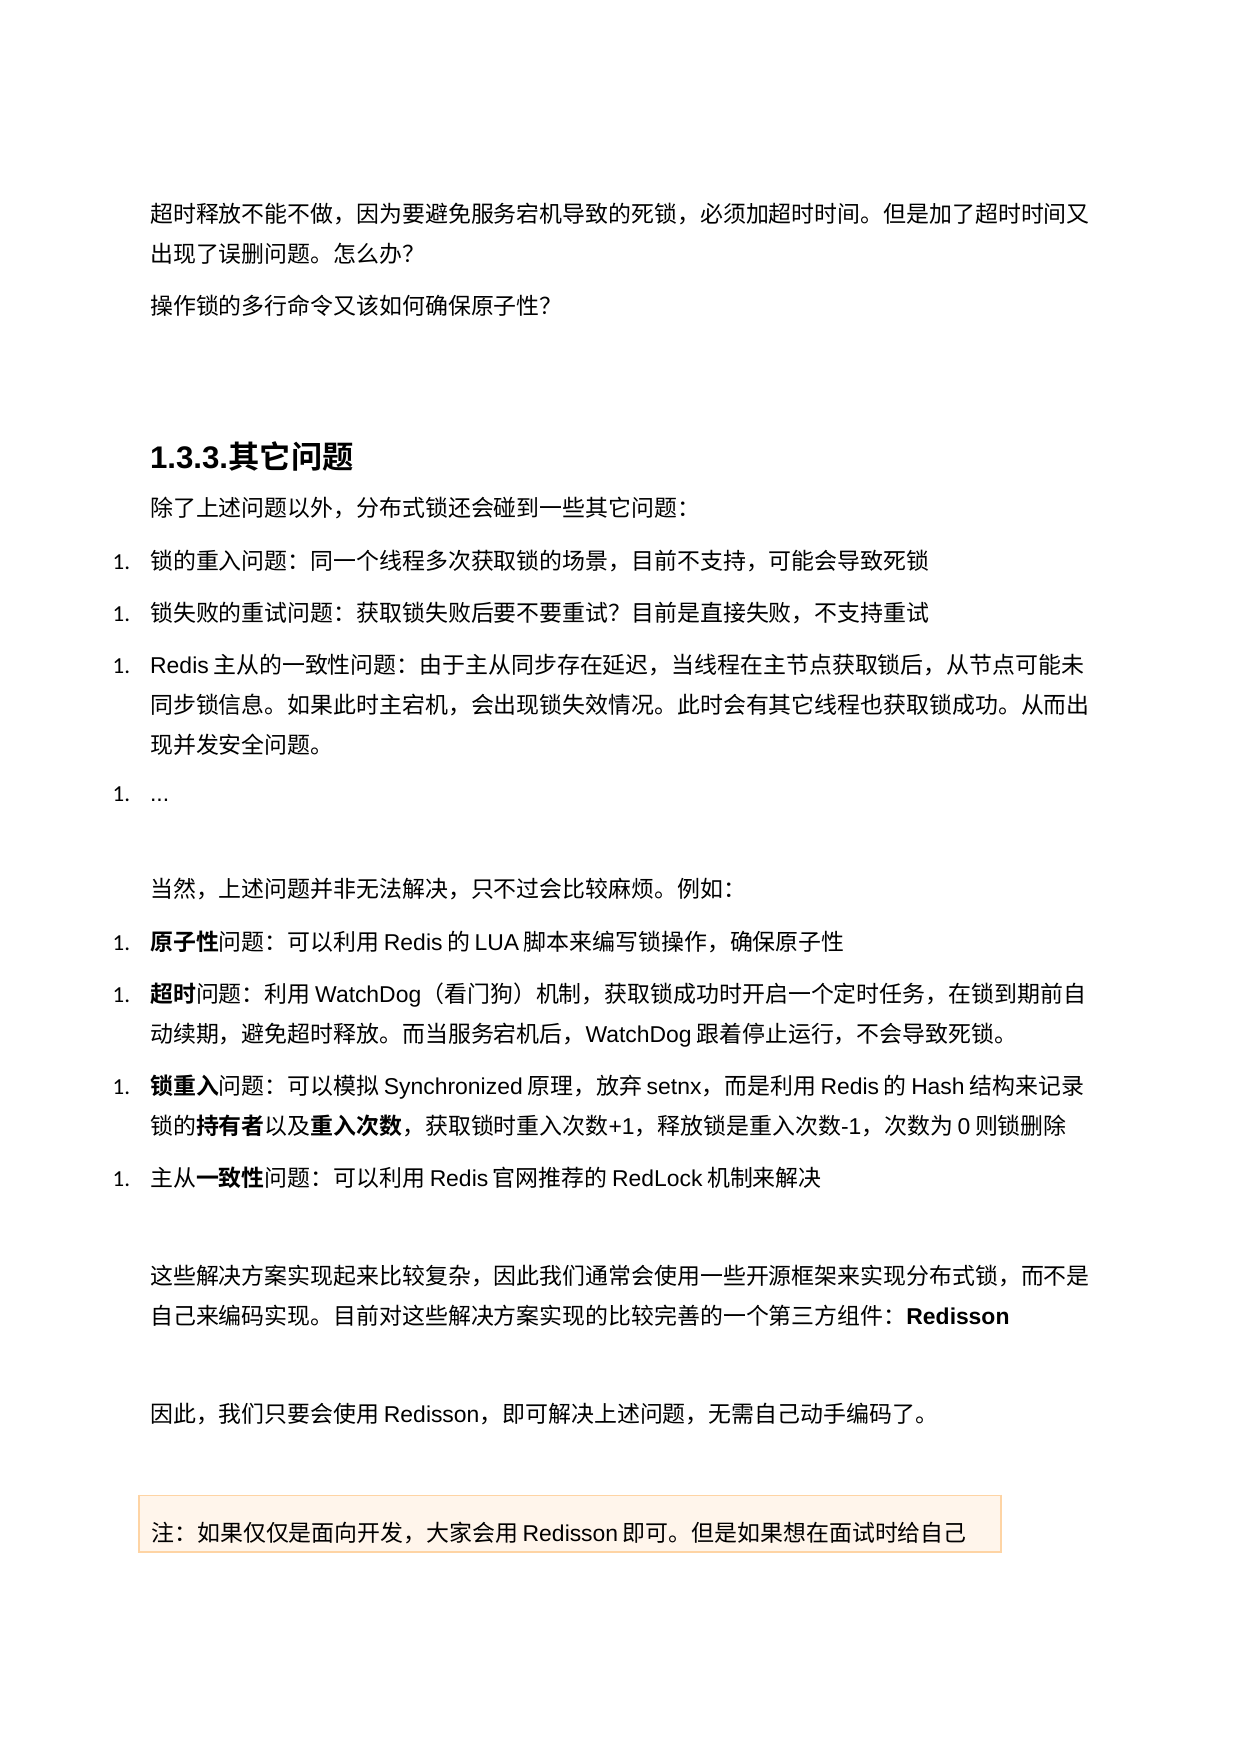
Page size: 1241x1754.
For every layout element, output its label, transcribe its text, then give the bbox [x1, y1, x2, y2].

list 原子性问题：可以利用Redis的LUA脚本来编写锁操作，确保原子性 [112, 923, 1090, 957]
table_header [140, 1496, 1000, 1551]
text 除了上述问题以外，分布式锁还会碰到一些其它问题： [150, 490, 1090, 523]
text 这些解决方案实现起来比较复杂，因此我们通常会使用一些开源框架来实现分布式锁，而不是自己来编码实现。目前对这些解决方案实现的比较完善的一个第三方组件：Redisson [150, 1258, 1090, 1331]
list Redis主从的一致性问题：由于主从同步存在延迟，当线程在主节点获取锁后，从节点可能未同步锁信息。如果此时主宕机，会出现锁失效情况。此时会有其它线程也获取锁成功。从而出现并发安全问题。 [112, 647, 1090, 760]
text 因此，我们只要会使用Redisson，即可解决上述问题，无需自己动手编码了。 [150, 1396, 1090, 1429]
list 锁失败的重试问题：获取锁失败后要不要重试？目前是直接失败，不支持重试 [112, 595, 1090, 628]
text 当然，上述问题并非无法解决，只不过会比较麻烦。例如： [150, 871, 1090, 904]
list 超时问题：利用WatchDog（看门狗）机制，获取锁成功时开启一个定时任务，在锁到期前自动续期，避免超时释放。而当服务宕机后，WatchDog跟着停止运行，不会导致死锁。 [112, 976, 1090, 1049]
text 操作锁的多行命令又该如何确保原子性？ [150, 288, 1090, 321]
list 锁重入问题：可以模拟Synchronized原理，放弃setnx，而是利用Redis的Hash结构来记录锁的持有者以及重入次数，获取锁时重入次数+1，释放锁是重入次数-1，次数为0则锁删除 [112, 1068, 1090, 1141]
list ... [112, 779, 1090, 807]
list 主从一致性问题：可以利用Redis官网推荐的RedLock机制来解决 [112, 1160, 1090, 1193]
list 锁的重入问题：同一个线程多次获取锁的场景，目前不支持，可能会导致死锁 [112, 542, 1090, 576]
text 超时释放不能不做，因为要避免服务宕机导致的死锁，必须加超时时间。但是加了超时时间又出现了误删问题。怎么办？ [150, 196, 1090, 269]
